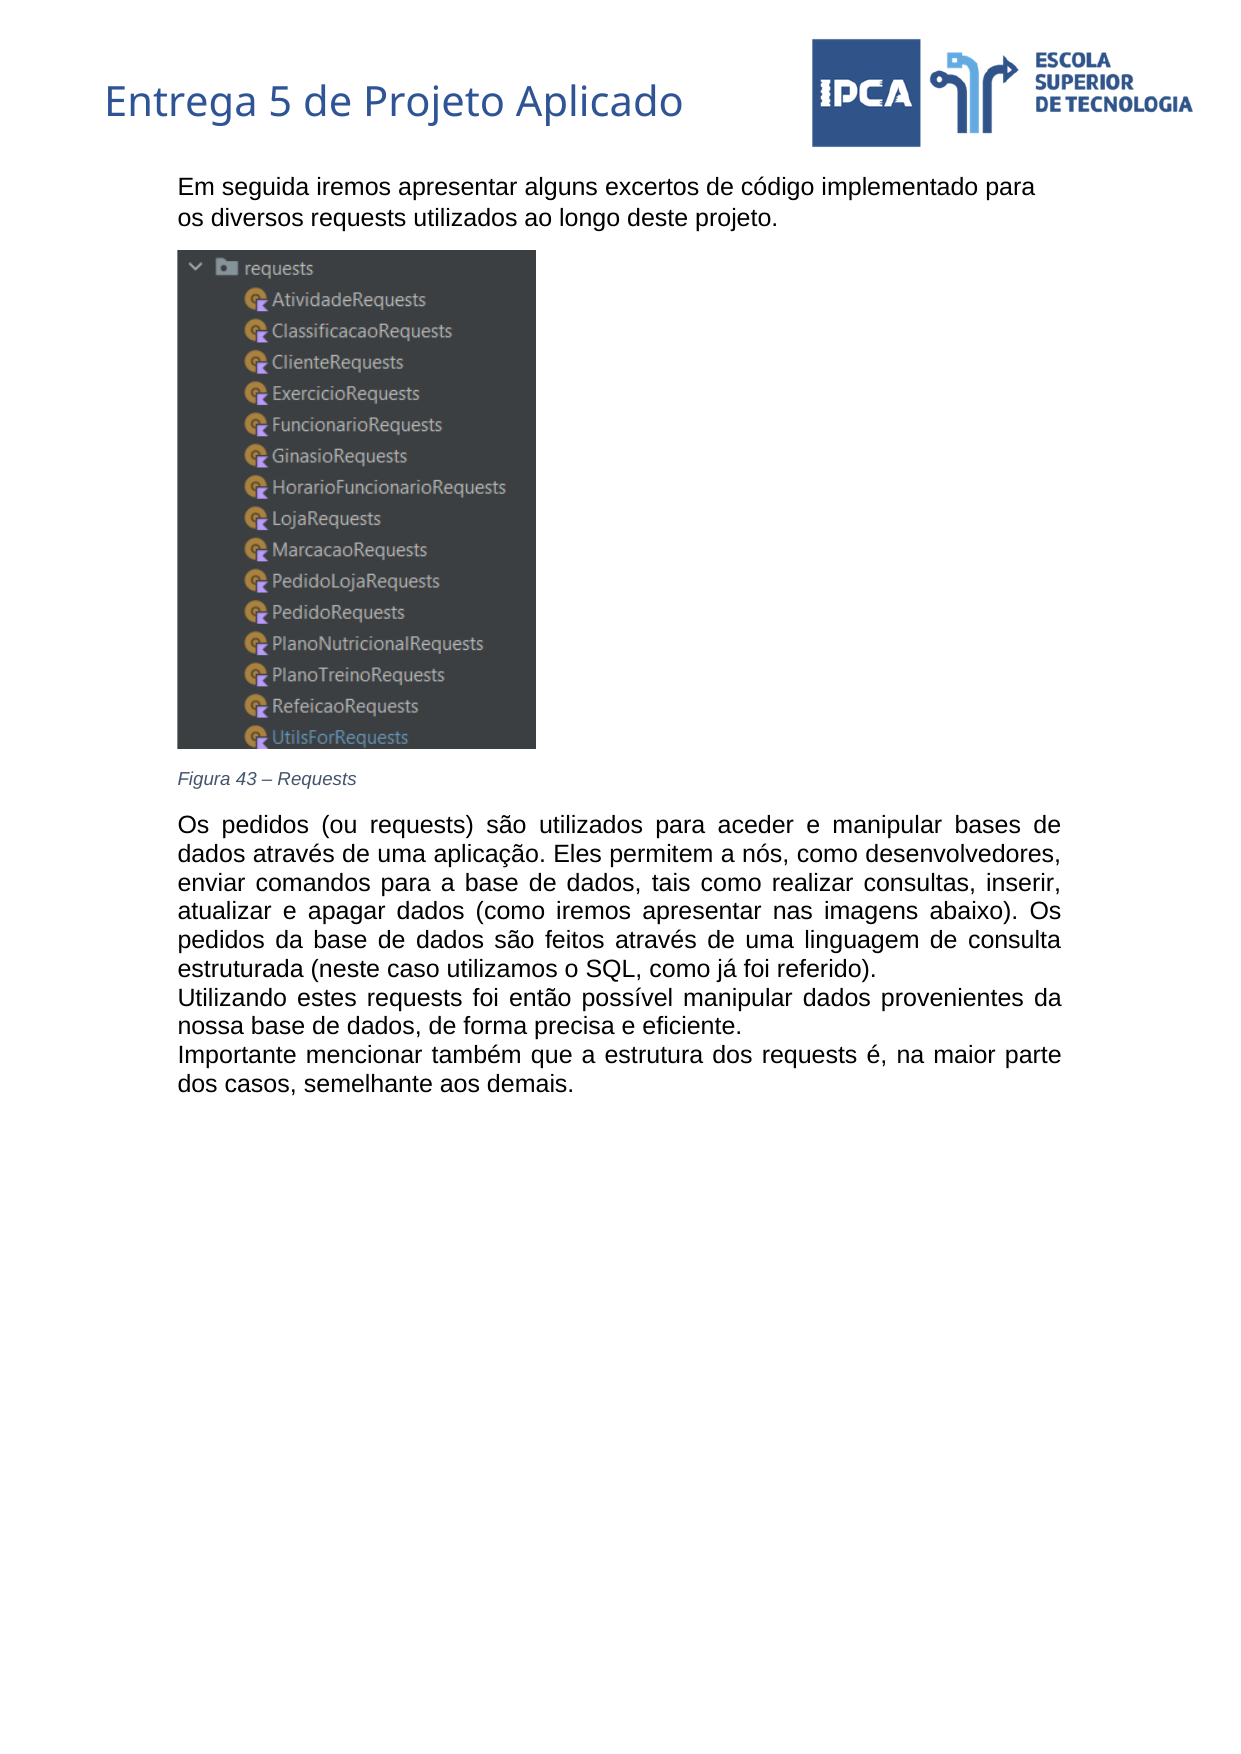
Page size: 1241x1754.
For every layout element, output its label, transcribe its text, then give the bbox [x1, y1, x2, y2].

text Importante mencionar também que a estrutura dos requests é, na maior parte dos casos, semelhante aos demais. [177, 1040, 1063, 1097]
text Os pedidos (ou requests) são utilizados para aceder e manipular bases de dados através de uma aplicação. Eles permitem a nós, como desenvolvedores, enviar comandos para a base de dados, tais como realizar consultas, inserir, atualizar e apagar dados (como iremos apresentar nas imagens abaixo). Os pedidos da base de dados são feitos através de uma linguagem de consulta estruturada (neste caso utilizamos o SQL, como já foi referido). [177, 810, 1063, 982]
text Utilizando estes requests foi então possível manipular dados provenientes da nossa base de dados, de forma precisa e eficiente. [177, 982, 1063, 1040]
text Em seguida iremos apresentar alguns excertos de código implementado para os diversos requests utilizados ao longo deste projeto. [177, 172, 1063, 231]
picture [177, 250, 536, 749]
picture [791, 0, 1213, 251]
text Figura 43 – Requests [177, 768, 1063, 789]
